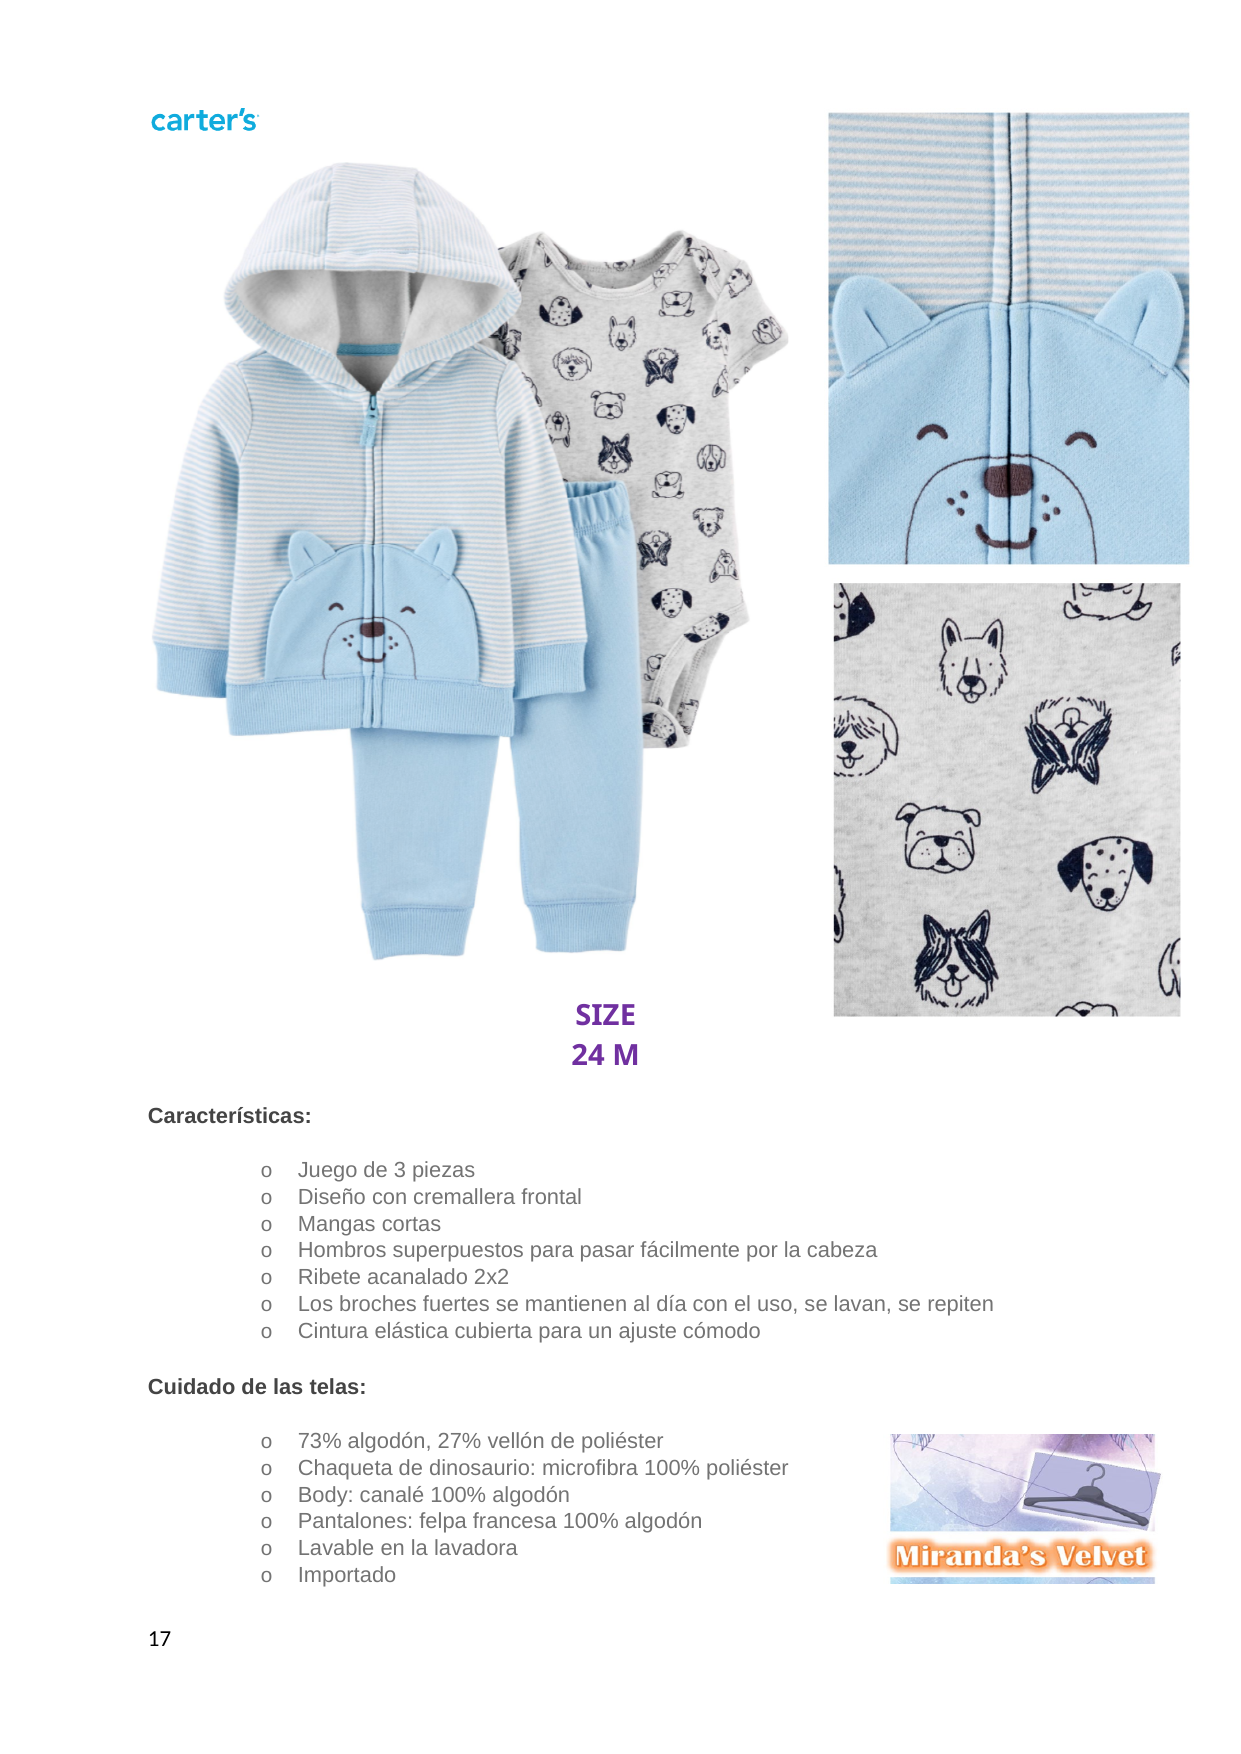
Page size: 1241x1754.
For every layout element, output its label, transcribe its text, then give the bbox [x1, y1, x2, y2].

picture [147, 156, 789, 976]
list Diseño con cremallera frontal [260, 1184, 1063, 1211]
list Importado [260, 1562, 1063, 1589]
text Cuidado de las telas: [148, 1374, 1063, 1399]
text Características: [148, 1103, 1063, 1128]
list Hombros superpuestos para pasar fácilmente por la cabeza [260, 1237, 1063, 1264]
list 73% algodón, 27% vellón de poliéster [260, 1428, 1063, 1455]
list Ribete acanalado 2x2 [260, 1264, 1063, 1291]
text 24 M [148, 1034, 1063, 1073]
picture [824, 108, 1194, 567]
list Chaqueta de dinosaurio: microfibra 100% poliéster [260, 1455, 883, 1482]
list Juego de 3 piezas [260, 1157, 1063, 1184]
picture [147, 103, 265, 138]
list Body: canalé 100% algodón [260, 1482, 883, 1508]
list Los broches fuertes se mantienen al día con el uso, se lavan, se repiten [260, 1291, 1063, 1318]
picture [831, 578, 1183, 1018]
picture [883, 1434, 1164, 1584]
list Mangas cortas [260, 1211, 1063, 1237]
text SIZE [148, 994, 1063, 1034]
list Cintura elástica cubierta para un ajuste cómodo [260, 1318, 1063, 1344]
list Lavable en la lavadora [260, 1535, 883, 1562]
list Pantalones: felpa francesa 100% algodón [260, 1508, 883, 1535]
